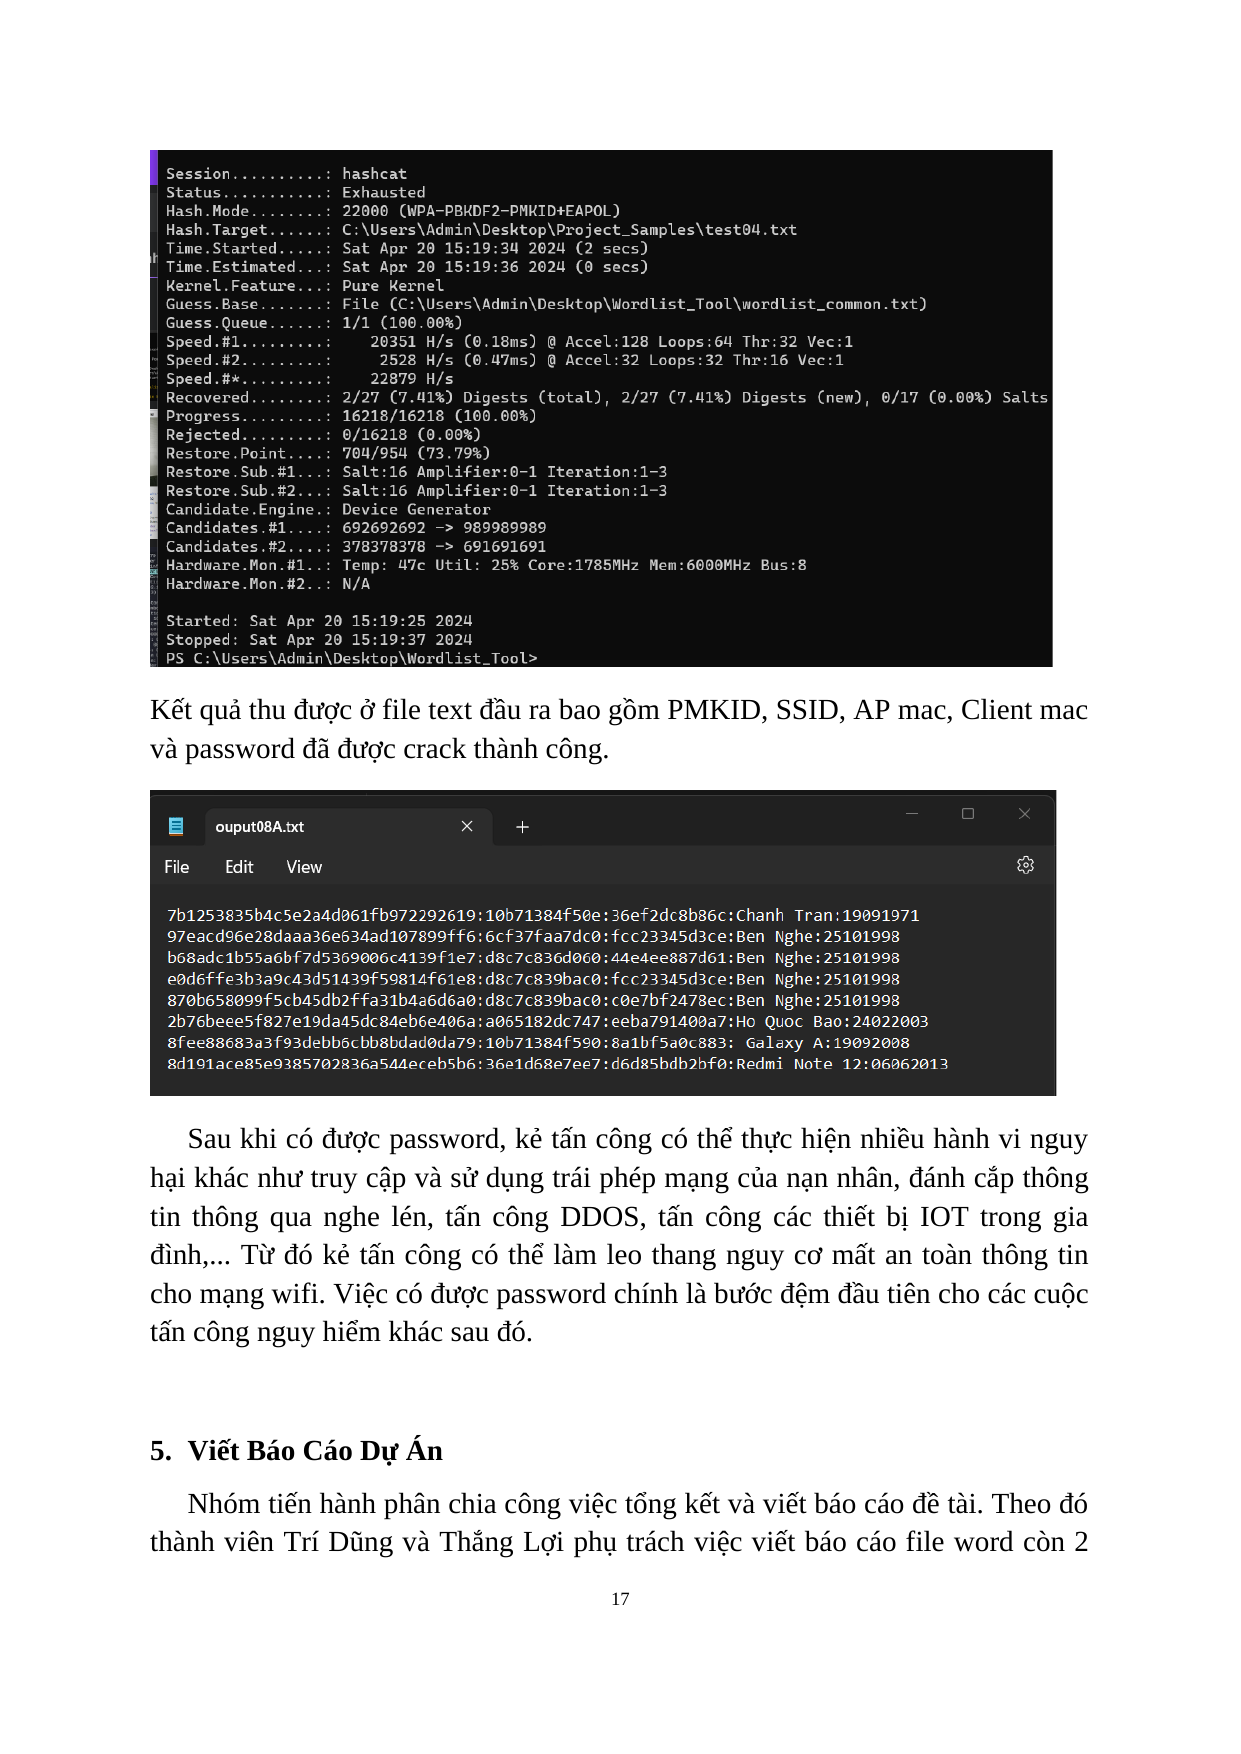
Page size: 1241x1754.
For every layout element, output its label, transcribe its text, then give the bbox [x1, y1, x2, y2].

text Sau khi có được password, kẻ tấn công có thể thực hiện nhiều hành vi nguy hại khác như truy cập và sử dụng trái phép mạng của nạn nhân, đánh cắp thông tin thông qua nghe lén, tấn công DDOS, tấn công các thiết bị IOT trong gia đình,... Từ đó kẻ tấn công có thể làm leo thang nguy cơ mất an toàn thông tin cho mạng wifi. Việc có được password chính là bước đệm đầu tiên cho các cuộc tấn công nguy hiểm khác sau đó. [150, 1122, 1090, 1348]
picture [150, 150, 1053, 667]
text Kết quả thu được ở file text đầu ra bao gồm PMKID, SSID, AP mac, Client mac và password đã được crack thành công. [150, 692, 1090, 764]
picture [150, 790, 1057, 1096]
list Viết Báo Cáo Dự Án [150, 1433, 1090, 1467]
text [150, 1486, 1090, 1558]
